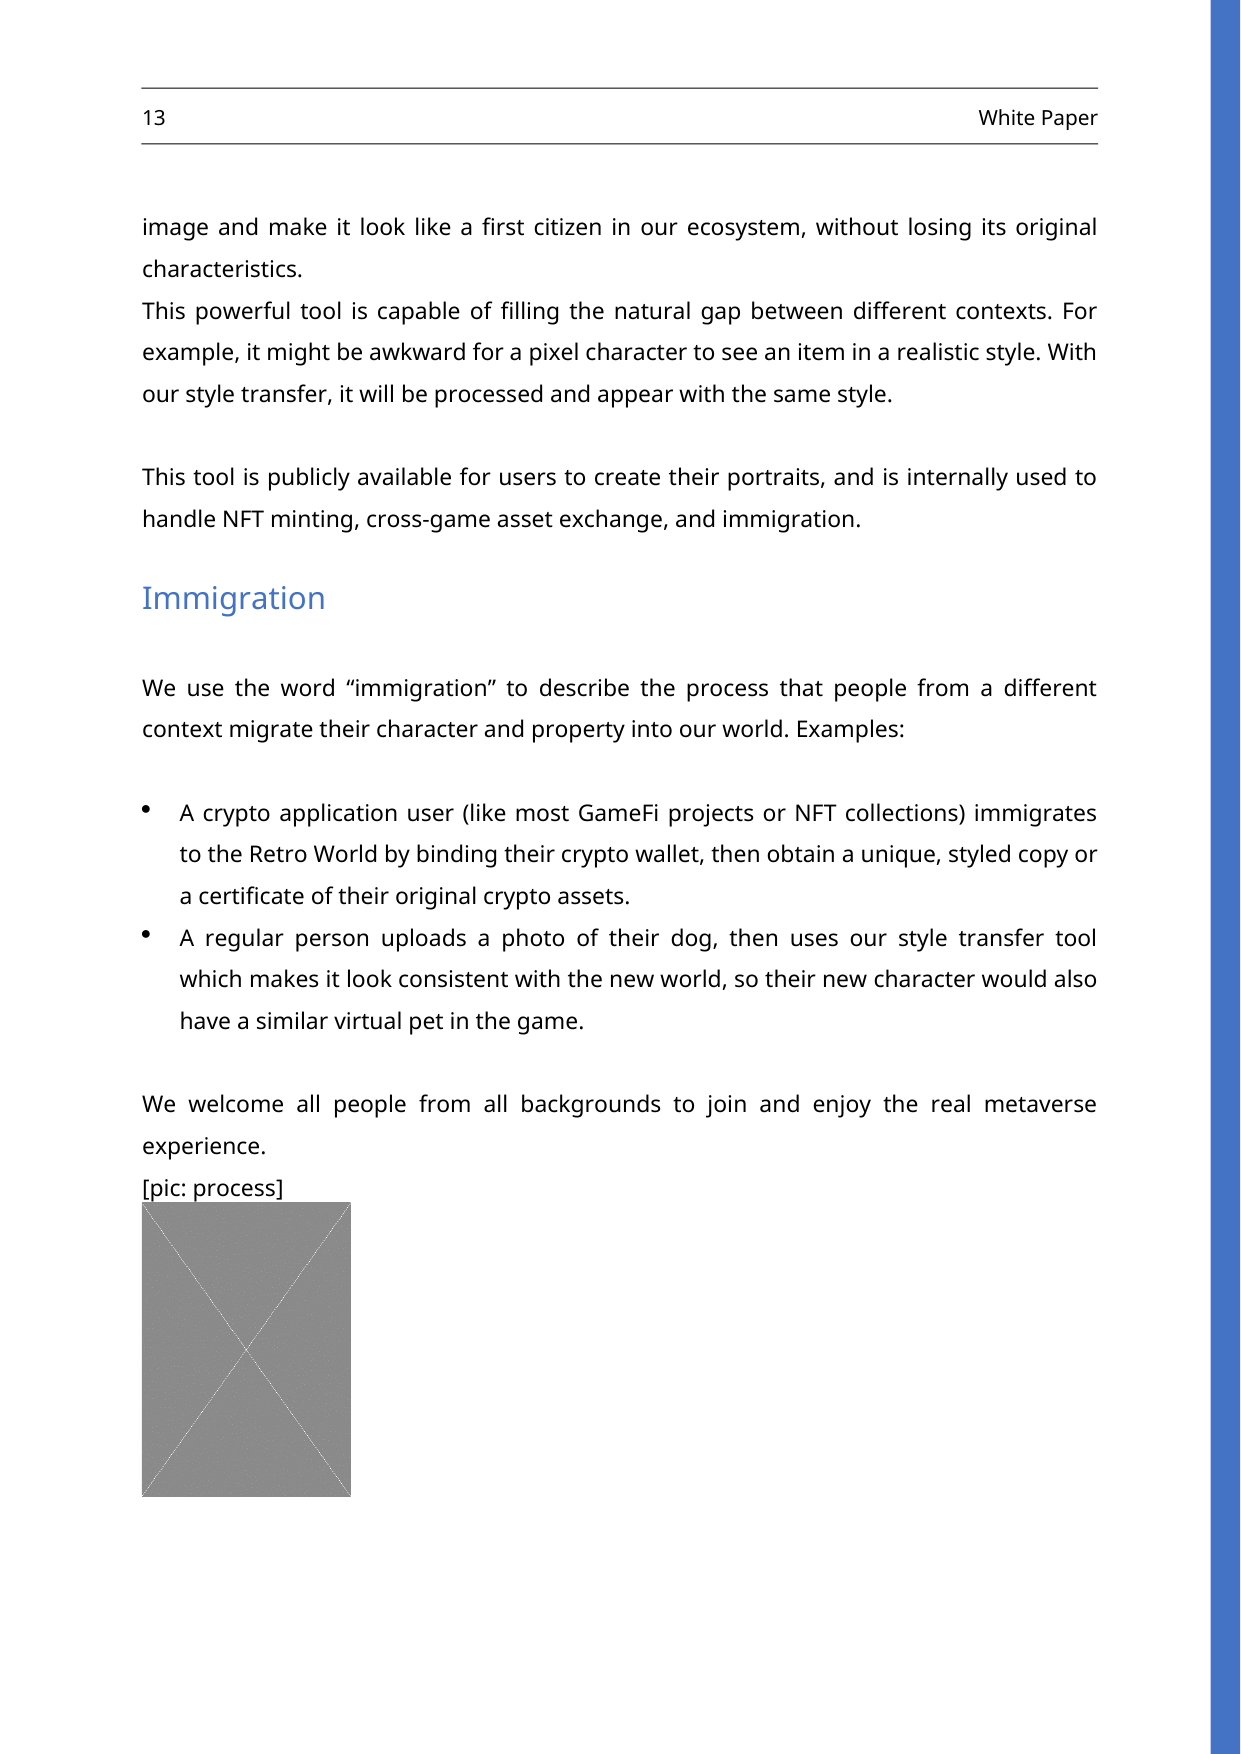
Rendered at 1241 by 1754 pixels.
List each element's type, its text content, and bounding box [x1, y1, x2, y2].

list A crypto application user (like most GameFi projects or NFT collections) immigrates to the Retro World by binding their crypto wallet, then obtain a unique, styled copy or a certificate of their original crypto assets. [142, 786, 1098, 911]
text We use the word “immigration” to describe the process that people from a different context migrate their character and property into our world. Examples: [142, 661, 1098, 744]
text This powerful tool is capable of filling the natural gap between different contexts. For example, it might be awkward for a pixel character to see an item in a realistic style. With our style transfer, it will be processed and appear with the same style. [142, 284, 1098, 409]
list A regular person uploads a photo of their dog, then uses our style transfer tool which makes it look consistent with the new world, so their new character would also have a similar virtual pet in the game. [142, 911, 1098, 1036]
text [142, 201, 1098, 284]
text This tool is publicly available for users to create their portraits, and is internally used to handle NFT minting, cross-game asset exchange, and immigration. [142, 451, 1098, 534]
picture [141, 1202, 351, 1497]
text We welcome all people from all backgrounds to join and enjoy the real metaverse experience. [142, 1078, 1098, 1161]
text Immigration [142, 576, 1098, 618]
text [pic: process] [142, 1161, 1098, 1203]
